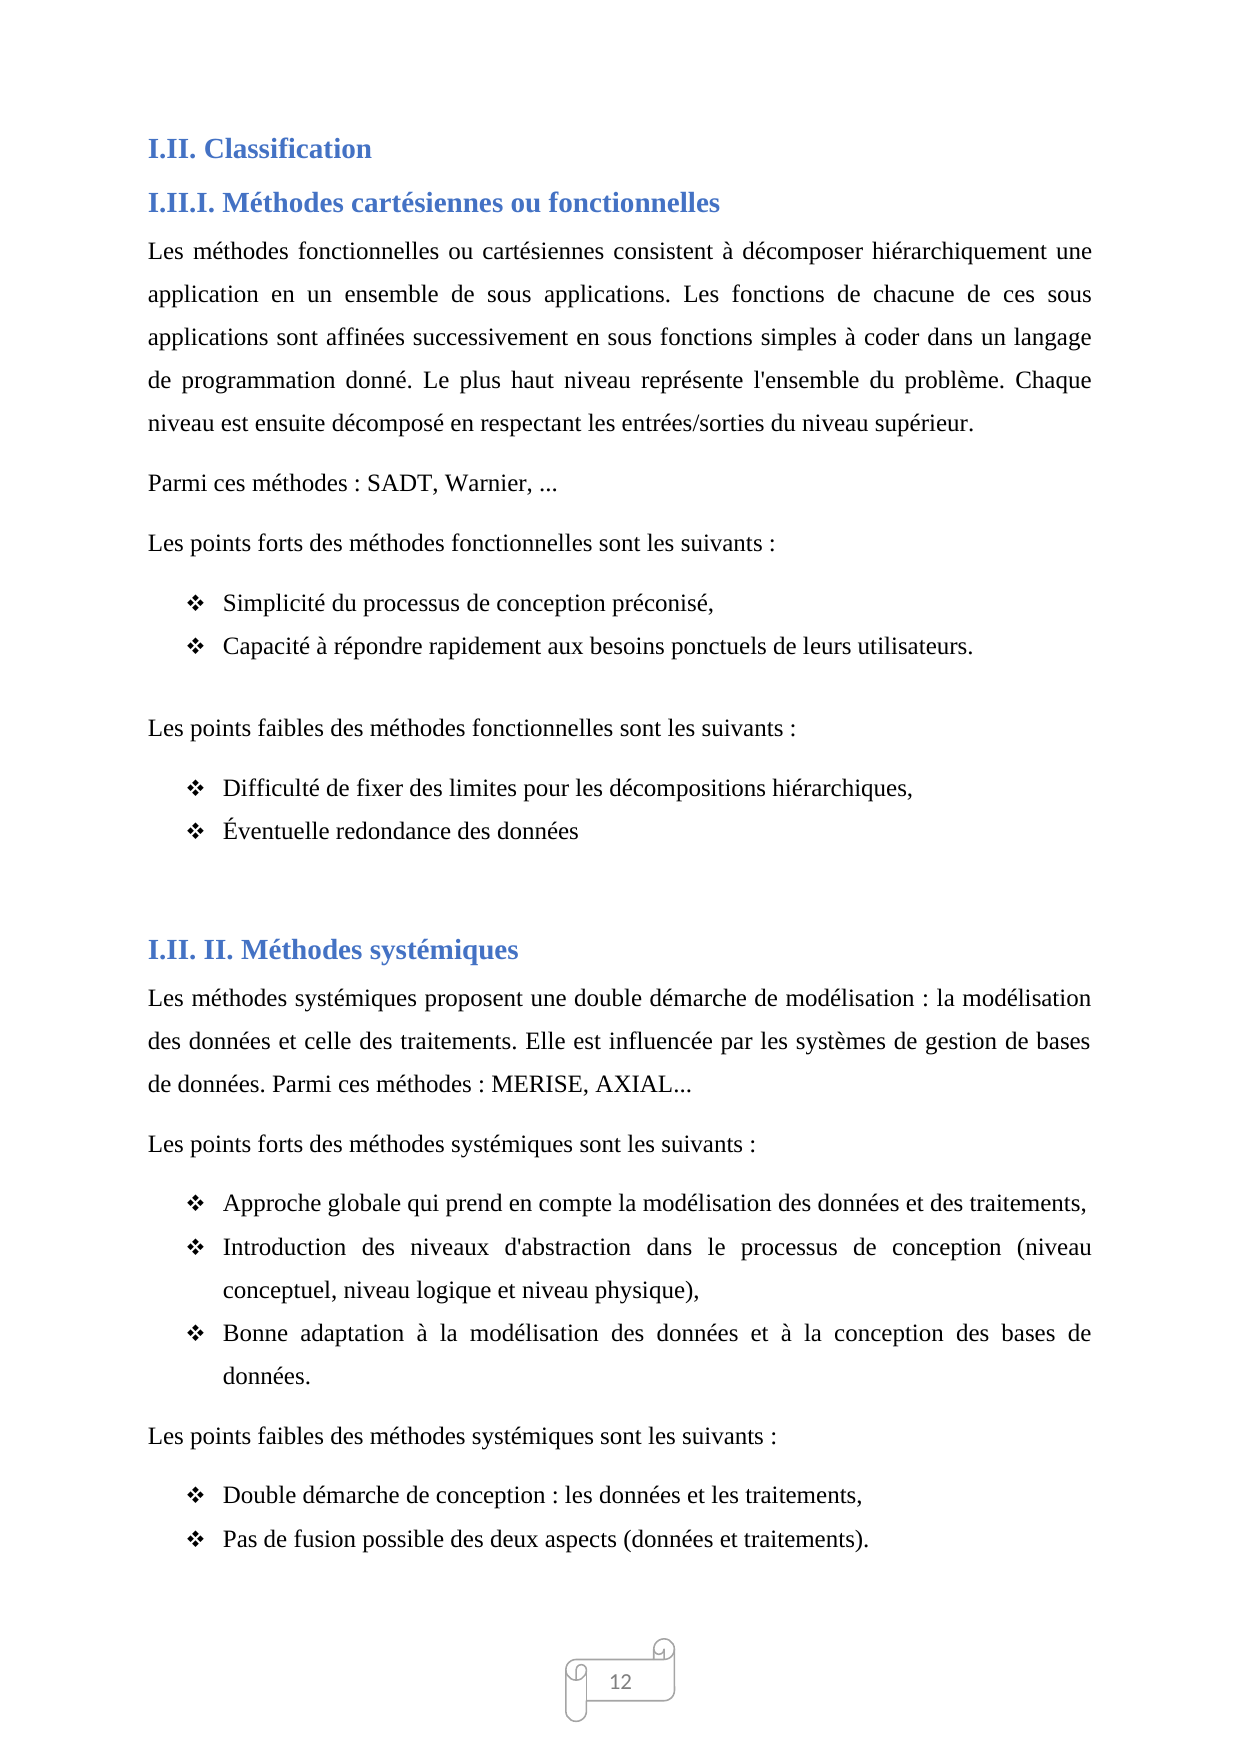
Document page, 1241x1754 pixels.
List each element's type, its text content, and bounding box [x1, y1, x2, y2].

subtitle I.II. Classification [148, 131, 1093, 165]
text Les méthodes systémiques proposent une double démarche de modélisation : la modélisation des données et celle des traitements. Elle est influencée par les systèmes de gestion de bases de données. Parmi ces méthodes : MERISE, AXIAL... [148, 987, 1093, 1102]
list Bonne adaptation à la modélisation des données et à la conception des bases de données. [185, 1322, 1093, 1394]
list Introduction des niveaux d'abstraction dans le processus de conception (niveau conceptuel, niveau logique et niveau physique), [185, 1236, 1093, 1308]
subtitle I.II.I. Méthodes cartésiennes ou fonctionnelles [148, 186, 1093, 219]
list Pas de fusion possible des deux aspects (données et traitements). [185, 1528, 1093, 1557]
list Éventuelle redondance des données [185, 816, 1093, 845]
text Les méthodes fonctionnelles ou cartésiennes consistent à décomposer hiérarchiquement une application en un ensemble de sous applications. Les fonctions de chacune de ces sous applications sont affinées successivement en sous fonctions simples à coder dans un langage de programmation donné. Le plus haut niveau représente l'ensemble du problème. Chaque niveau est ensuite décomposé en respectant les entrées/sorties du niveau supérieur. [148, 236, 1093, 437]
list Difficulté de fixer des limites pour les décompositions hiérarchiques, [185, 773, 1093, 802]
list Approche globale qui prend en compte la modélisation des données et des traitements, [185, 1193, 1093, 1221]
list Double démarche de conception : les données et les traitements, [185, 1485, 1093, 1513]
text Les points forts des méthodes fonctionnelles sont les suivants : [148, 528, 1093, 557]
text Les points faibles des méthodes systémiques sont les suivants : [148, 1425, 1093, 1454]
text Les points forts des méthodes systémiques sont les suivants : [148, 1133, 1093, 1162]
text Les points faibles des méthodes fonctionnelles sont les suivants : [148, 713, 1093, 742]
list Capacité à répondre rapidement aux besoins ponctuels de leurs utilisateurs. [185, 631, 1093, 660]
text Parmi ces méthodes : SADT, Warnier, ... [148, 468, 1093, 497]
subtitle I.II. II. Méthodes systémiques [148, 937, 1093, 970]
list Simplicité du processus de conception préconisé, [185, 588, 1093, 617]
